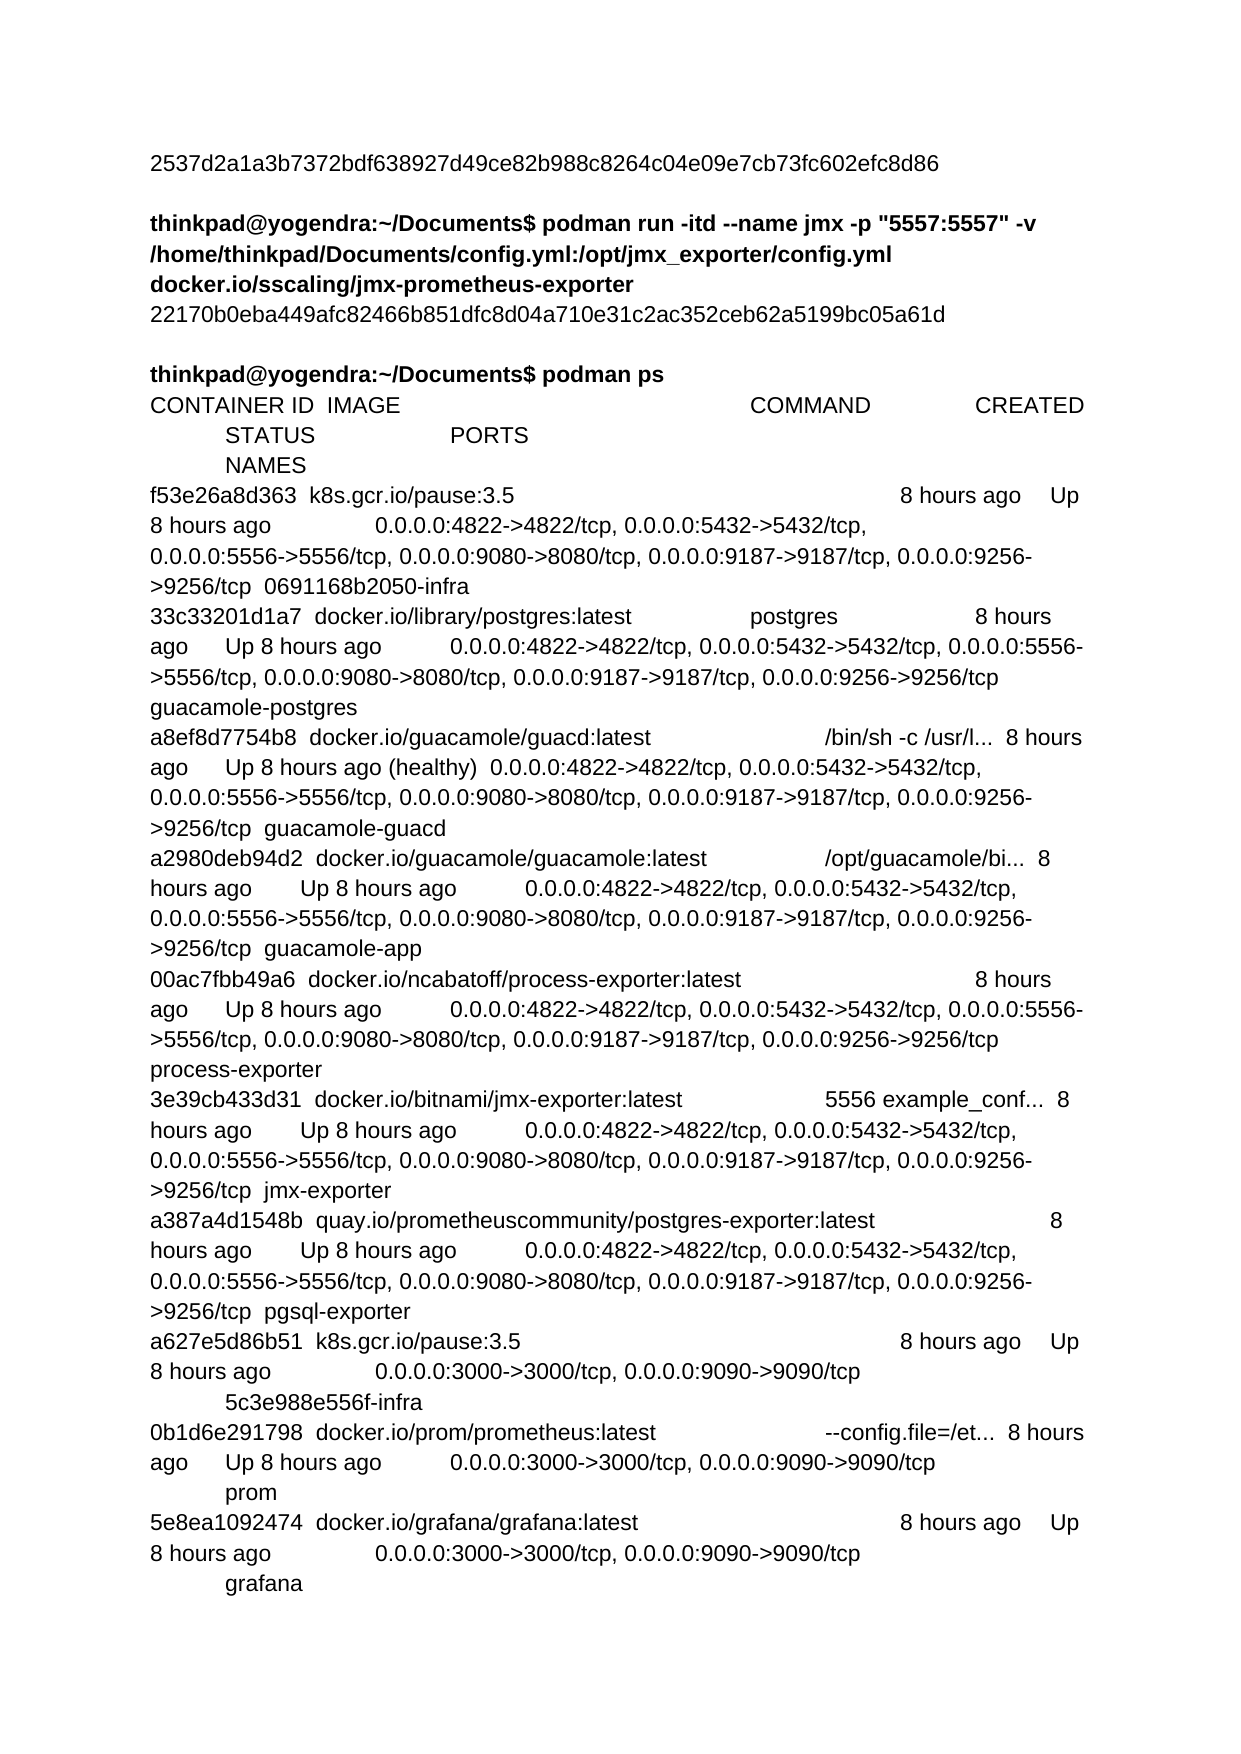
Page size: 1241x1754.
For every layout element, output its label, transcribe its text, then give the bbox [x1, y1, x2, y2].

text a387a4d1548b quay.io/prometheuscommunity/postgres-exporter:latest 8 hours ago Up 8 hours ago 0.0.0.0:4822->4822/tcp, 0.0.0.0:5432->5432/tcp, 0.0.0.0:5556->5556/tcp, 0.0.0.0:9080->8080/tcp, 0.0.0.0:9187->9187/tcp, 0.0.0.0:9256->9256/tcp pgsql-exporter [150, 1207, 1090, 1324]
text thinkpad@yogendra:~/Documents$ podman run -itd --name jmx -p "5557:5557" -v /home/thinkpad/Documents/config.yml:/opt/jmx_exporter/config.yml docker.io/sscaling/jmx-prometheus-exporter [150, 210, 1090, 297]
text a8ef8d7754b8 docker.io/guacamole/guacd:latest /bin/sh -c /usr/l... 8 hours ago Up 8 hours ago (healthy) 0.0.0.0:4822->4822/tcp, 0.0.0.0:5432->5432/tcp, 0.0.0.0:5556->5556/tcp, 0.0.0.0:9080->8080/tcp, 0.0.0.0:9187->9187/tcp, 0.0.0.0:9256->9256/tcp guacamole-guacd [150, 724, 1090, 841]
text 5e8ea1092474 docker.io/grafana/grafana:latest 8 hours ago Up 8 hours ago 0.0.0.0:3000->3000/tcp, 0.0.0.0:9090->9090/tcp grafana [150, 1509, 1090, 1596]
text f53e26a8d363 k8s.gcr.io/pause:3.5 8 hours ago Up 8 hours ago 0.0.0.0:4822->4822/tcp, 0.0.0.0:5432->5432/tcp, 0.0.0.0:5556->5556/tcp, 0.0.0.0:9080->8080/tcp, 0.0.0.0:9187->9187/tcp, 0.0.0.0:9256->9256/tcp 0691168b2050-infra [150, 482, 1090, 599]
text 3e39cb433d31 docker.io/bitnami/jmx-exporter:latest 5556 example_conf... 8 hours ago Up 8 hours ago 0.0.0.0:4822->4822/tcp, 0.0.0.0:5432->5432/tcp, 0.0.0.0:5556->5556/tcp, 0.0.0.0:9080->8080/tcp, 0.0.0.0:9187->9187/tcp, 0.0.0.0:9256->9256/tcp jmx-exporter [150, 1086, 1090, 1203]
text 2537d2a1a3b7372bdf638927d49ce82b988c8264c04e09e7cb73fc602efc8d86 [150, 150, 1090, 176]
text 00ac7fbb49a6 docker.io/ncabatoff/process-exporter:latest 8 hours ago Up 8 hours ago 0.0.0.0:4822->4822/tcp, 0.0.0.0:5432->5432/tcp, 0.0.0.0:5556->5556/tcp, 0.0.0.0:9080->8080/tcp, 0.0.0.0:9187->9187/tcp, 0.0.0.0:9256->9256/tcp process-exporter [150, 966, 1090, 1083]
text 0b1d6e291798 docker.io/prom/prometheus:latest --config.file=/et... 8 hours ago Up 8 hours ago 0.0.0.0:3000->3000/tcp, 0.0.0.0:9090->9090/tcp prom [150, 1419, 1090, 1506]
text a627e5d86b51 k8s.gcr.io/pause:3.5 8 hours ago Up 8 hours ago 0.0.0.0:3000->3000/tcp, 0.0.0.0:9090->9090/tcp 5c3e988e556f-infra [150, 1328, 1090, 1415]
text 33c33201d1a7 docker.io/library/postgres:latest postgres 8 hours ago Up 8 hours ago 0.0.0.0:4822->4822/tcp, 0.0.0.0:5432->5432/tcp, 0.0.0.0:5556->5556/tcp, 0.0.0.0:9080->8080/tcp, 0.0.0.0:9187->9187/tcp, 0.0.0.0:9256->9256/tcp guacamole-postgres [150, 603, 1090, 720]
text 22170b0eba449afc82466b851dfc8d04a710e31c2ac352ceb62a5199bc05a61d [150, 301, 1090, 327]
text a2980deb94d2 docker.io/guacamole/guacamole:latest /opt/guacamole/bi... 8 hours ago Up 8 hours ago 0.0.0.0:4822->4822/tcp, 0.0.0.0:5432->5432/tcp, 0.0.0.0:5556->5556/tcp, 0.0.0.0:9080->8080/tcp, 0.0.0.0:9187->9187/tcp, 0.0.0.0:9256->9256/tcp guacamole-app [150, 845, 1090, 962]
text CONTAINER ID IMAGE COMMAND CREATED STATUS PORTS NAMES [150, 392, 1090, 478]
text thinkpad@yogendra:~/Documents$ podman ps [150, 361, 1090, 388]
